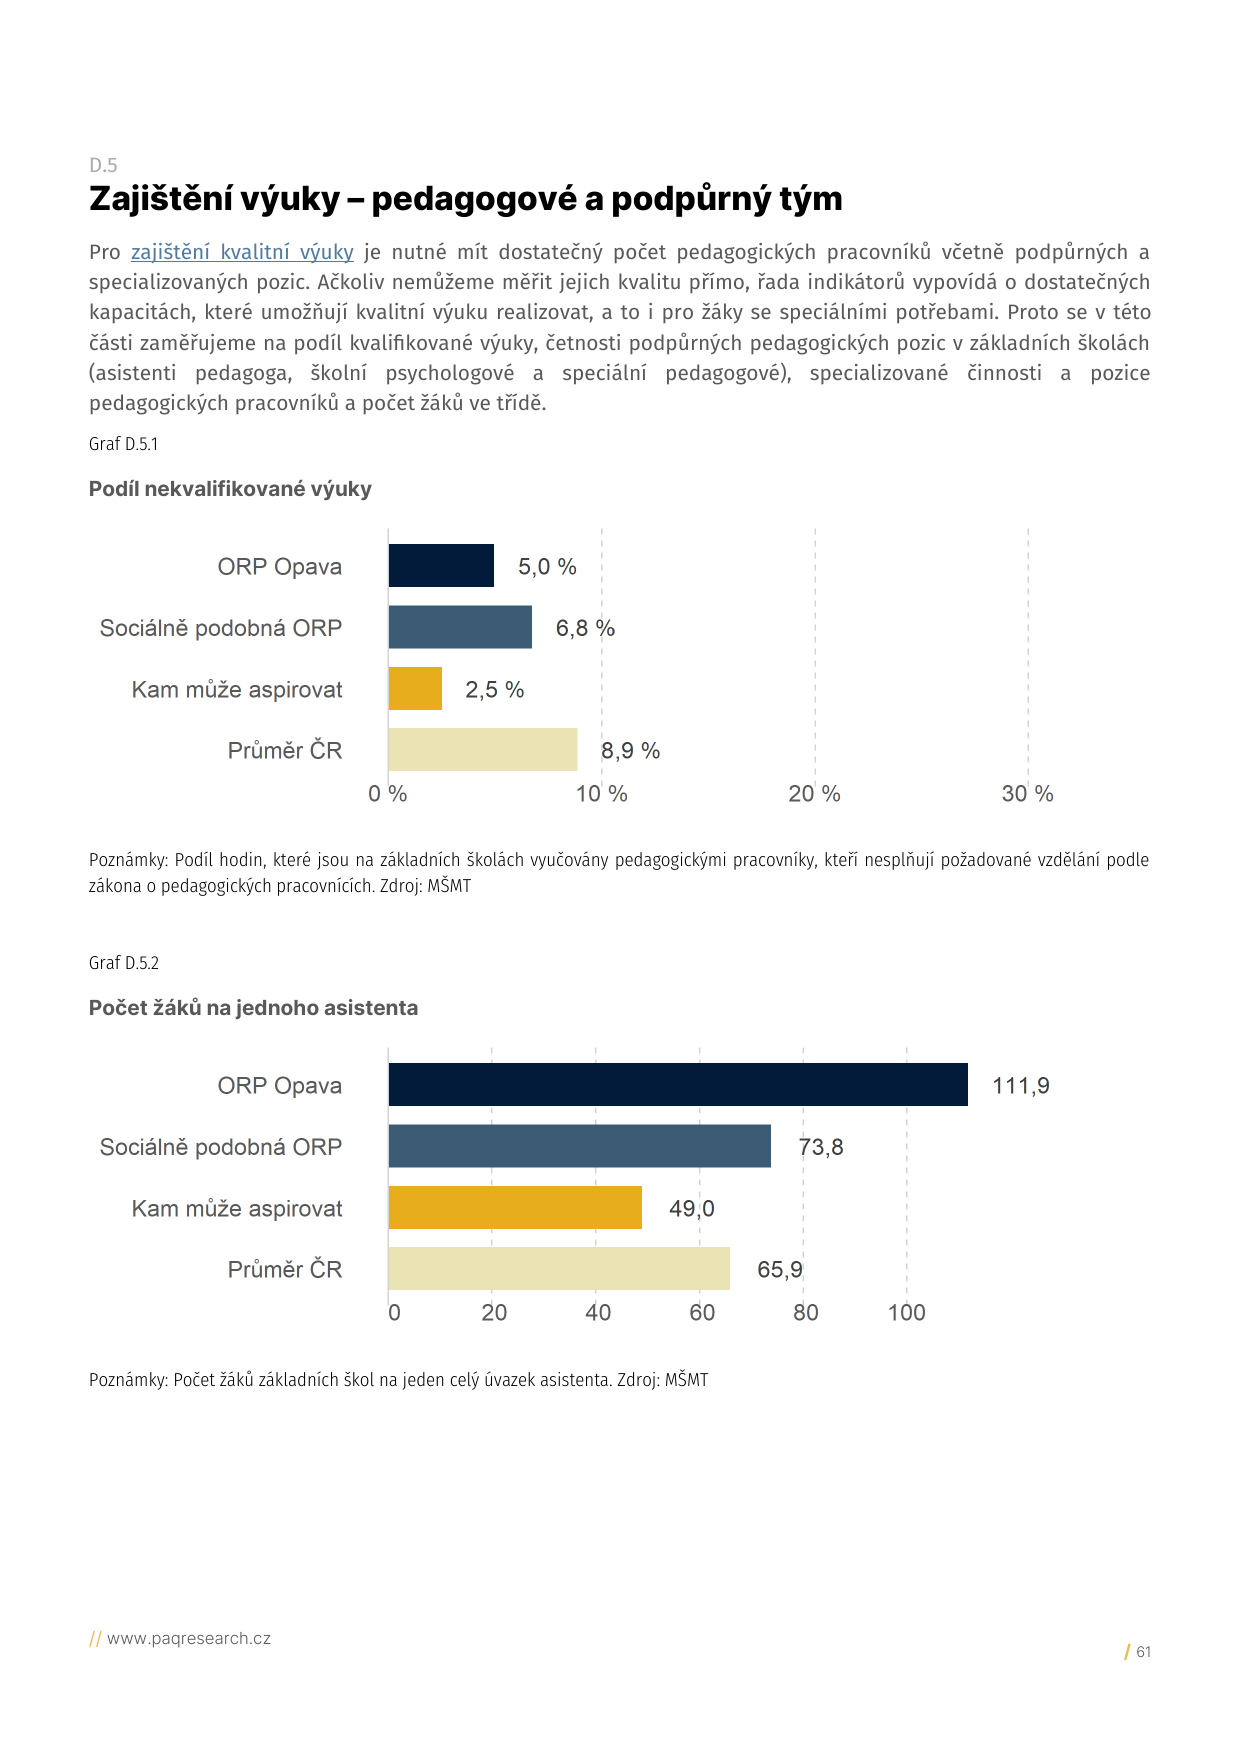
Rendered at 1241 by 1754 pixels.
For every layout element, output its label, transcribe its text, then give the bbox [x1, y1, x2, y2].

picture [88, 501, 1139, 833]
text D.5 [89, 148, 1152, 178]
text Poznámky: Podíl hodin, které jsou na základních školách vyučovány pedagogickými pracovníky, kteří nesplňují požadované vzdělání podle zákona o pedagogických pracovnících. Zdroj: MŠMT [89, 849, 1152, 898]
text Počet žáků na jednoho asistenta [89, 990, 1152, 1020]
picture [88, 1020, 1139, 1352]
text Pro zajištění kvalitní výuky je nutné mít dostatečný počet pedagogických pracovníků včetně podpůrných a specializovaných pozic. Ačkoliv nemůžeme měřit jejich kvalitu přímo, řada indikátorů vypovídá o dostatečných kapacitách, které umožňují kvalitní výuku realizovat, a to i pro žáky se speciálními potřebami. Proto se v této části zaměřujeme na podíl kvalifikované výuky, četnosti podpůrných pedagogických pozic v základních školách (asistenti pedagoga, školní psychologové a speciální pedagogové), specializované činnosti a pozice pedagogických pracovníků a počet žáků ve třídě. [89, 235, 1152, 416]
text Podíl nekvalifikované výuky [89, 471, 1152, 501]
text Graf D.5.2 [89, 952, 1152, 974]
text Graf D.5.1 [89, 433, 1152, 455]
text Poznámky: Počet žáků základních škol na jeden celý úvazek asistenta. Zdroj: MŠMT [89, 1368, 1152, 1391]
subtitle Zajištění výuky – pedagogové a podpůrný tým [89, 178, 1152, 218]
